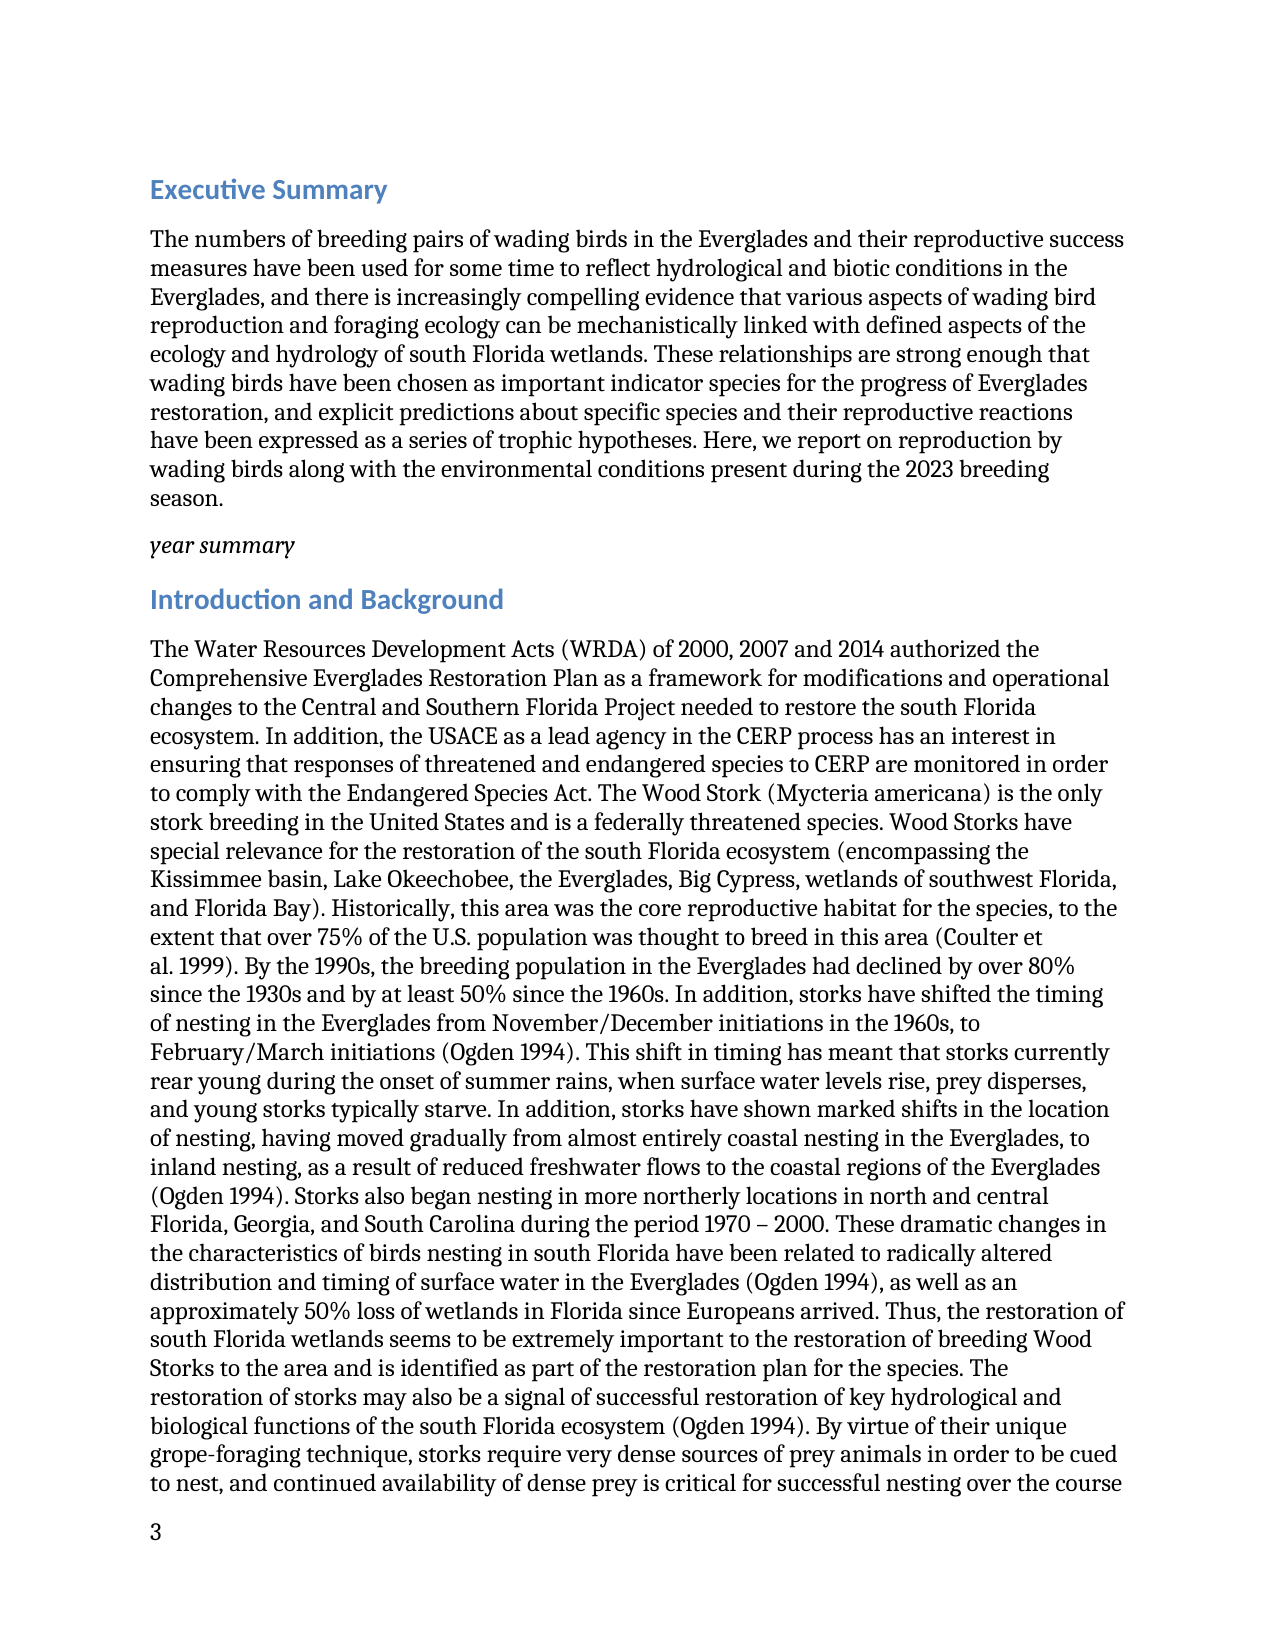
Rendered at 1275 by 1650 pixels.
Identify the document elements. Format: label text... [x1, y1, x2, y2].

subtitle Introduction and Background [150, 581, 1125, 617]
text The numbers of breeding pairs of wading birds in the Everglades and their reproductive success measures have been used for some time to reflect hydrological and biotic conditions in the Everglades, and there is increasingly compelling evidence that various aspects of wading bird reproduction and foraging ecology can be mechanistically linked with defined aspects of the ecology and hydrology of south Florida wetlands. These relationships are strong enough that wading birds have been chosen as important indicator species for the progress of Everglades restoration, and explicit predictions about specific species and their reproductive reactions have been expressed as a series of trophic hypotheses. Here, we report on reproduction by wading birds along with the environmental conditions present during the 2023 breeding season. [150, 225, 1125, 513]
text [150, 635, 1125, 1498]
subtitle Executive Summary [150, 171, 1125, 206]
text year summary [150, 531, 1125, 560]
